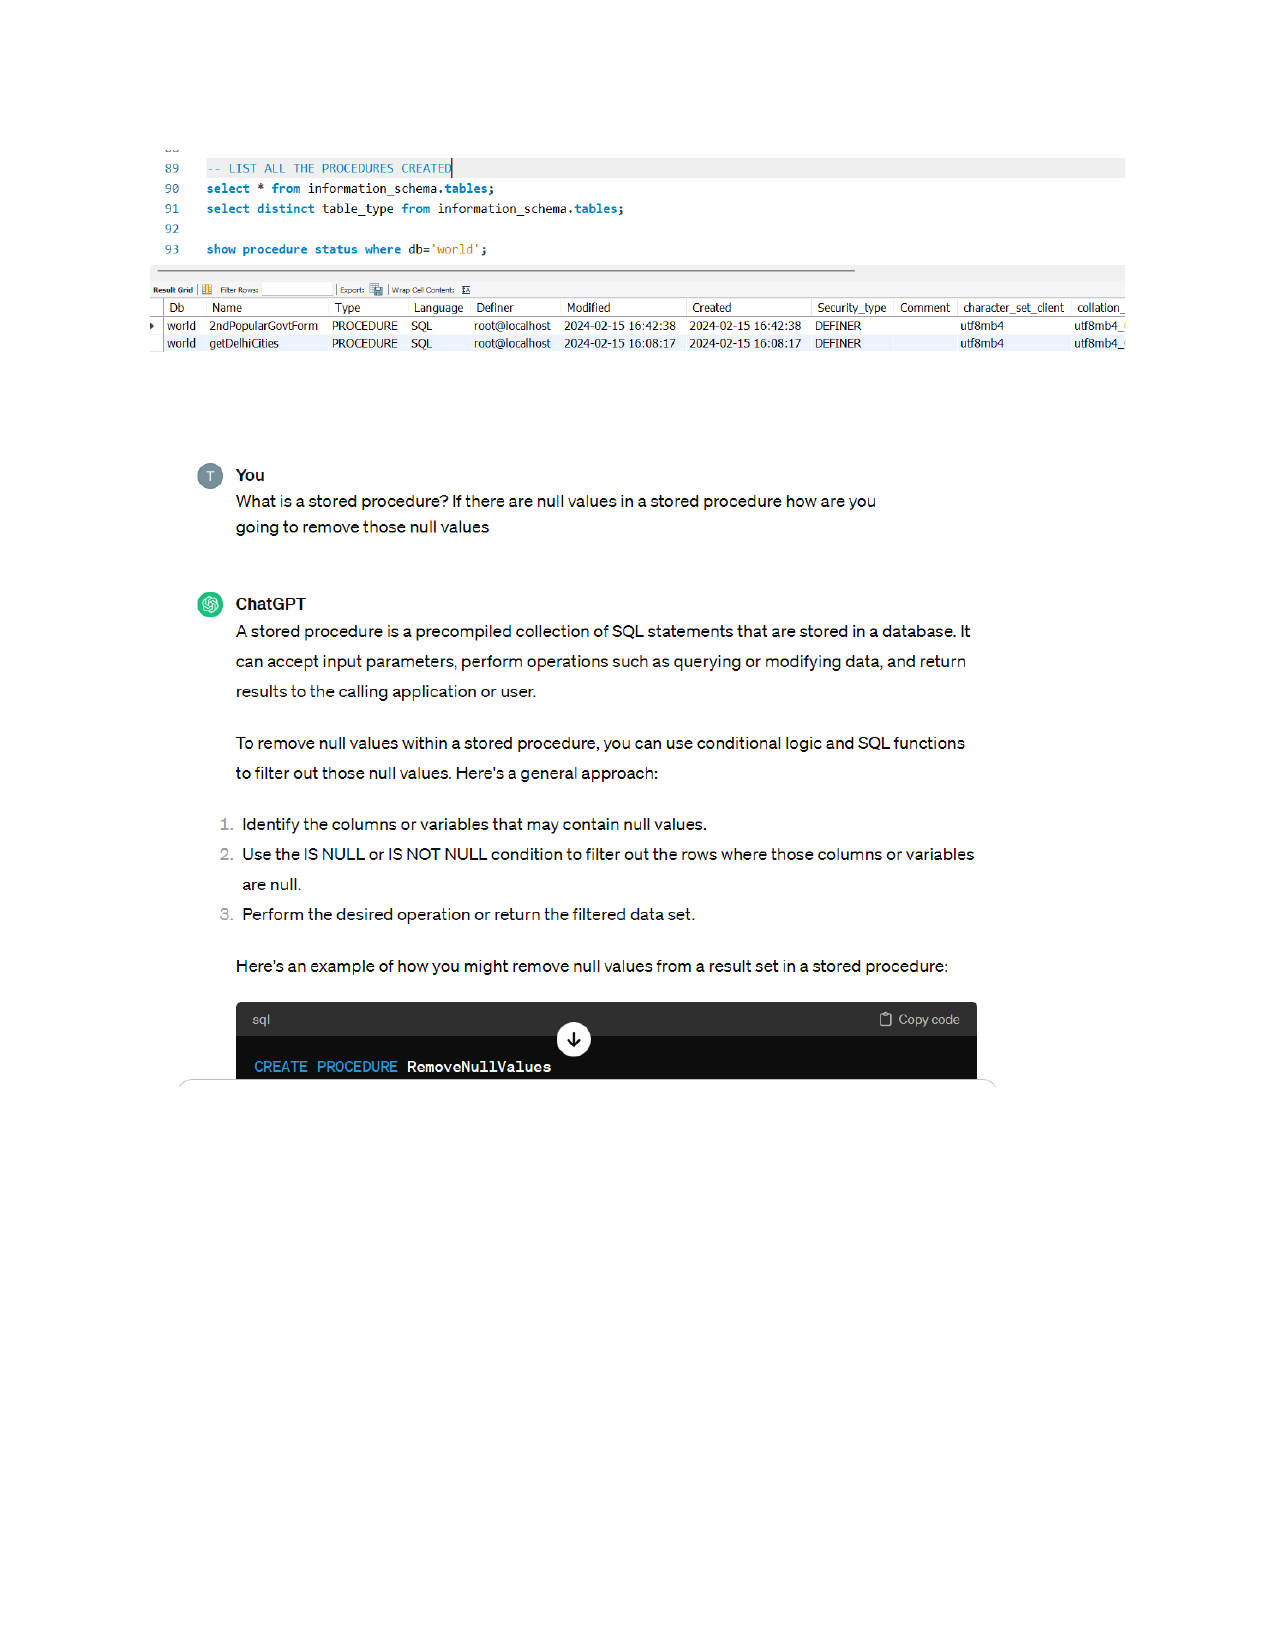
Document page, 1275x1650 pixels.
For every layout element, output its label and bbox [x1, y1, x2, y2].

picture [150, 448, 1125, 1087]
picture [150, 150, 1125, 415]
